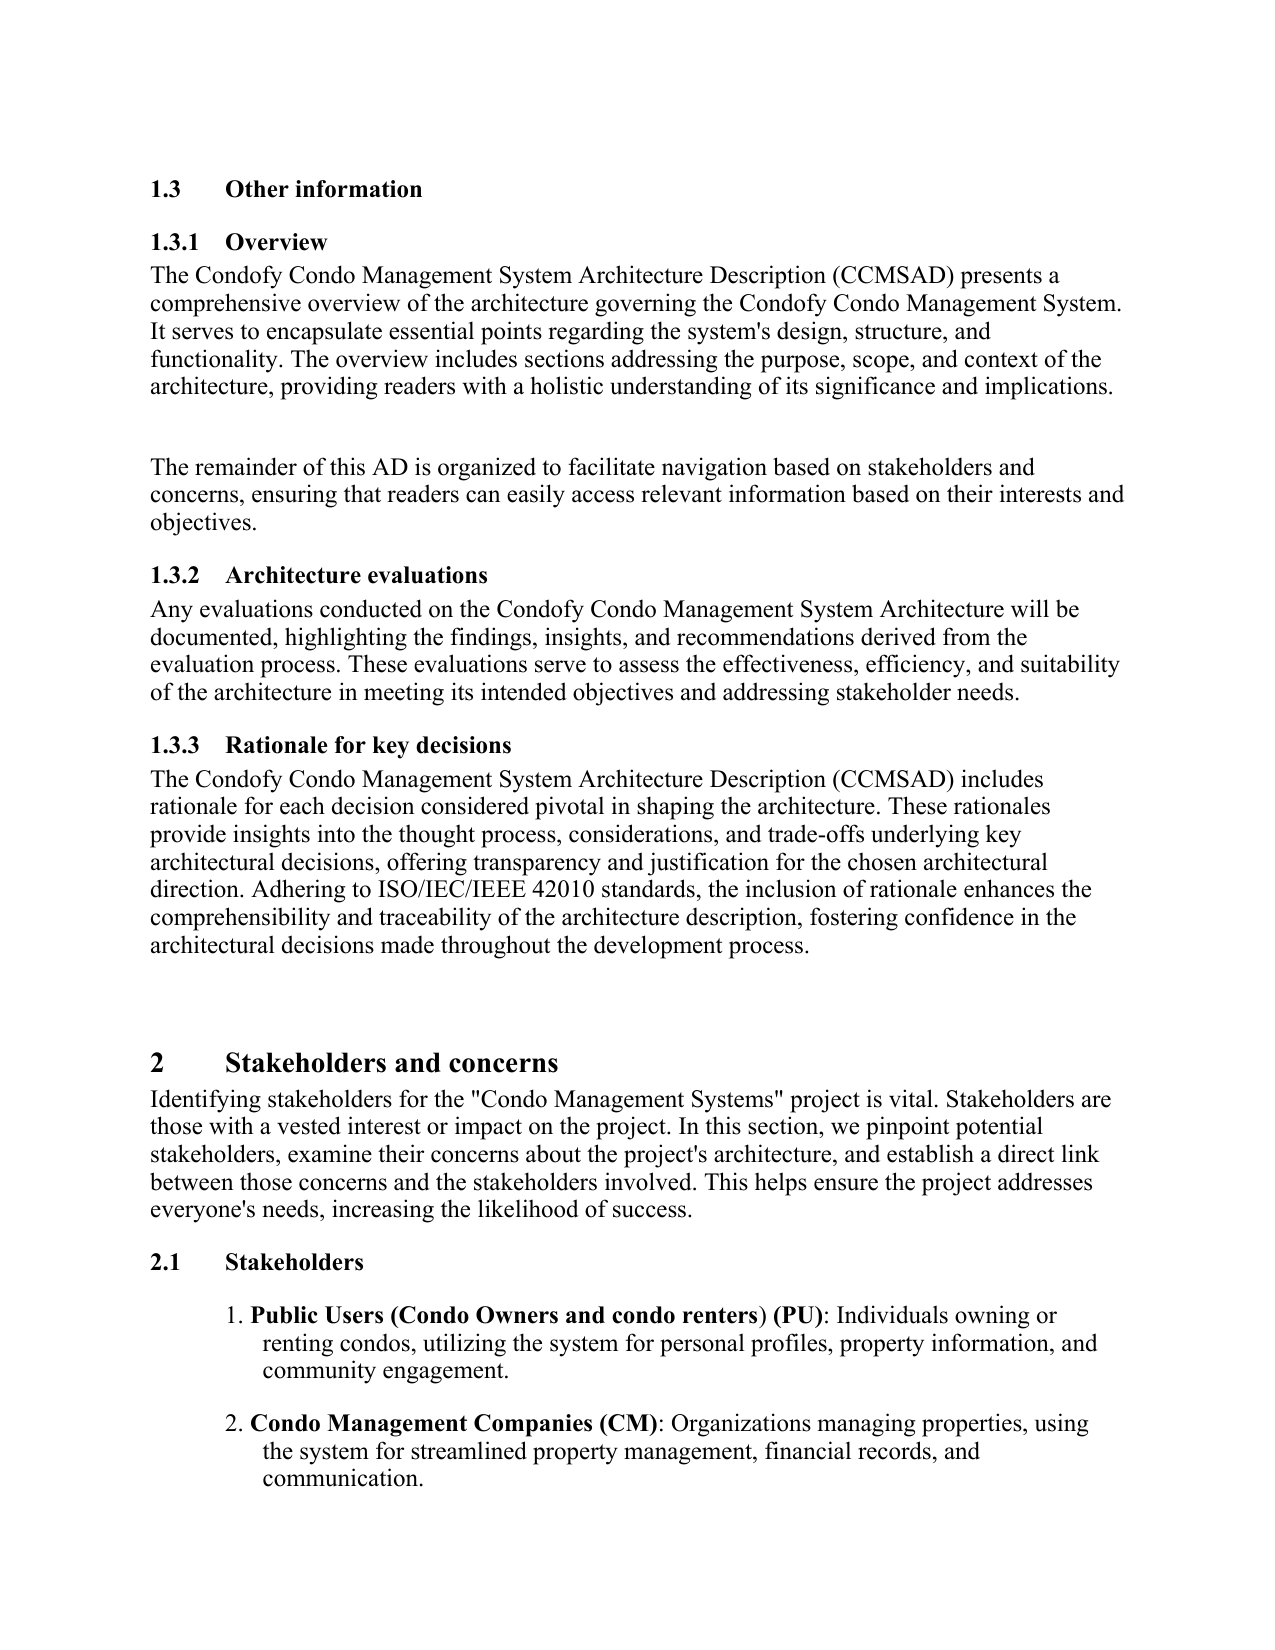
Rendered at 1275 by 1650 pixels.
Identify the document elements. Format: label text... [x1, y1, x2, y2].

subtitle 1.3.3 Rationale for key decisions [150, 731, 1125, 758]
text The Condofy Condo Management System Architecture Description (CCMSAD) presents a comprehensive overview of the architecture governing the Condofy Condo Management System. It serves to encapsulate essential points regarding the system's design, structure, and functionality. The overview includes sections addressing the purpose, scope, and context of the architecture, providing readers with a holistic understanding of its significance and implications. [150, 262, 1125, 400]
text Any evaluations conducted on the Condofy Condo Management System Architecture will be documented, highlighting the findings, insights, and recommendations derived from the evaluation process. These evaluations serve to assess the effectiveness, efficiency, and suitability of the architecture in meeting its intended objectives and addressing stakeholder needs. [150, 595, 1125, 706]
text The remainder of this AD is organized to facilitate navigation based on stakeholders and concerns, ensuring that readers can easily access relevant information based on their interests and objectives. [150, 453, 1125, 536]
subtitle 1.3.2 Architecture evaluations [150, 561, 1125, 589]
subtitle 1.3 Other information [150, 175, 1125, 203]
subtitle 2.1 Stakeholders [150, 1248, 1125, 1276]
subtitle 1.3.1 Overview [150, 228, 1125, 255]
text The Condofy Condo Management System Architecture Description (CCMSAD) includes rationale for each decision considered pivotal in shaping the architecture. These rationales provide insights into the thought process, considerations, and trade-offs underlying key architectural decisions, offering transparency and justification for the chosen architectural direction. Adhering to ISO/IEC/IEEE 42010 standards, the inclusion of rationale enhances the comprehensibility and traceability of the architecture description, fostering confidence in the architectural decisions made throughout the development process. [150, 765, 1125, 959]
text Identifying stakeholders for the "Condo Management Systems" project is vital. Stakeholders are those with a vested interest or impact on the project. In this section, we pinpoint potential stakeholders, examine their concerns about the project's architecture, and establish a direct link between those concerns and the stakeholders involved. This helps ensure the project addresses everyone's needs, increasing the likelihood of success. [150, 1085, 1125, 1223]
text 2. Condo Management Companies (CM): Organizations managing properties, using the system for streamlined property management, financial records, and communication. [225, 1409, 1125, 1492]
text 1. Public Users (Condo Owners and condo renters) (PU): Individuals owning or renting condos, utilizing the system for personal profiles, property information, and community engagement. [225, 1301, 1125, 1384]
subtitle 2 Stakeholders and concerns [150, 1046, 1125, 1078]
